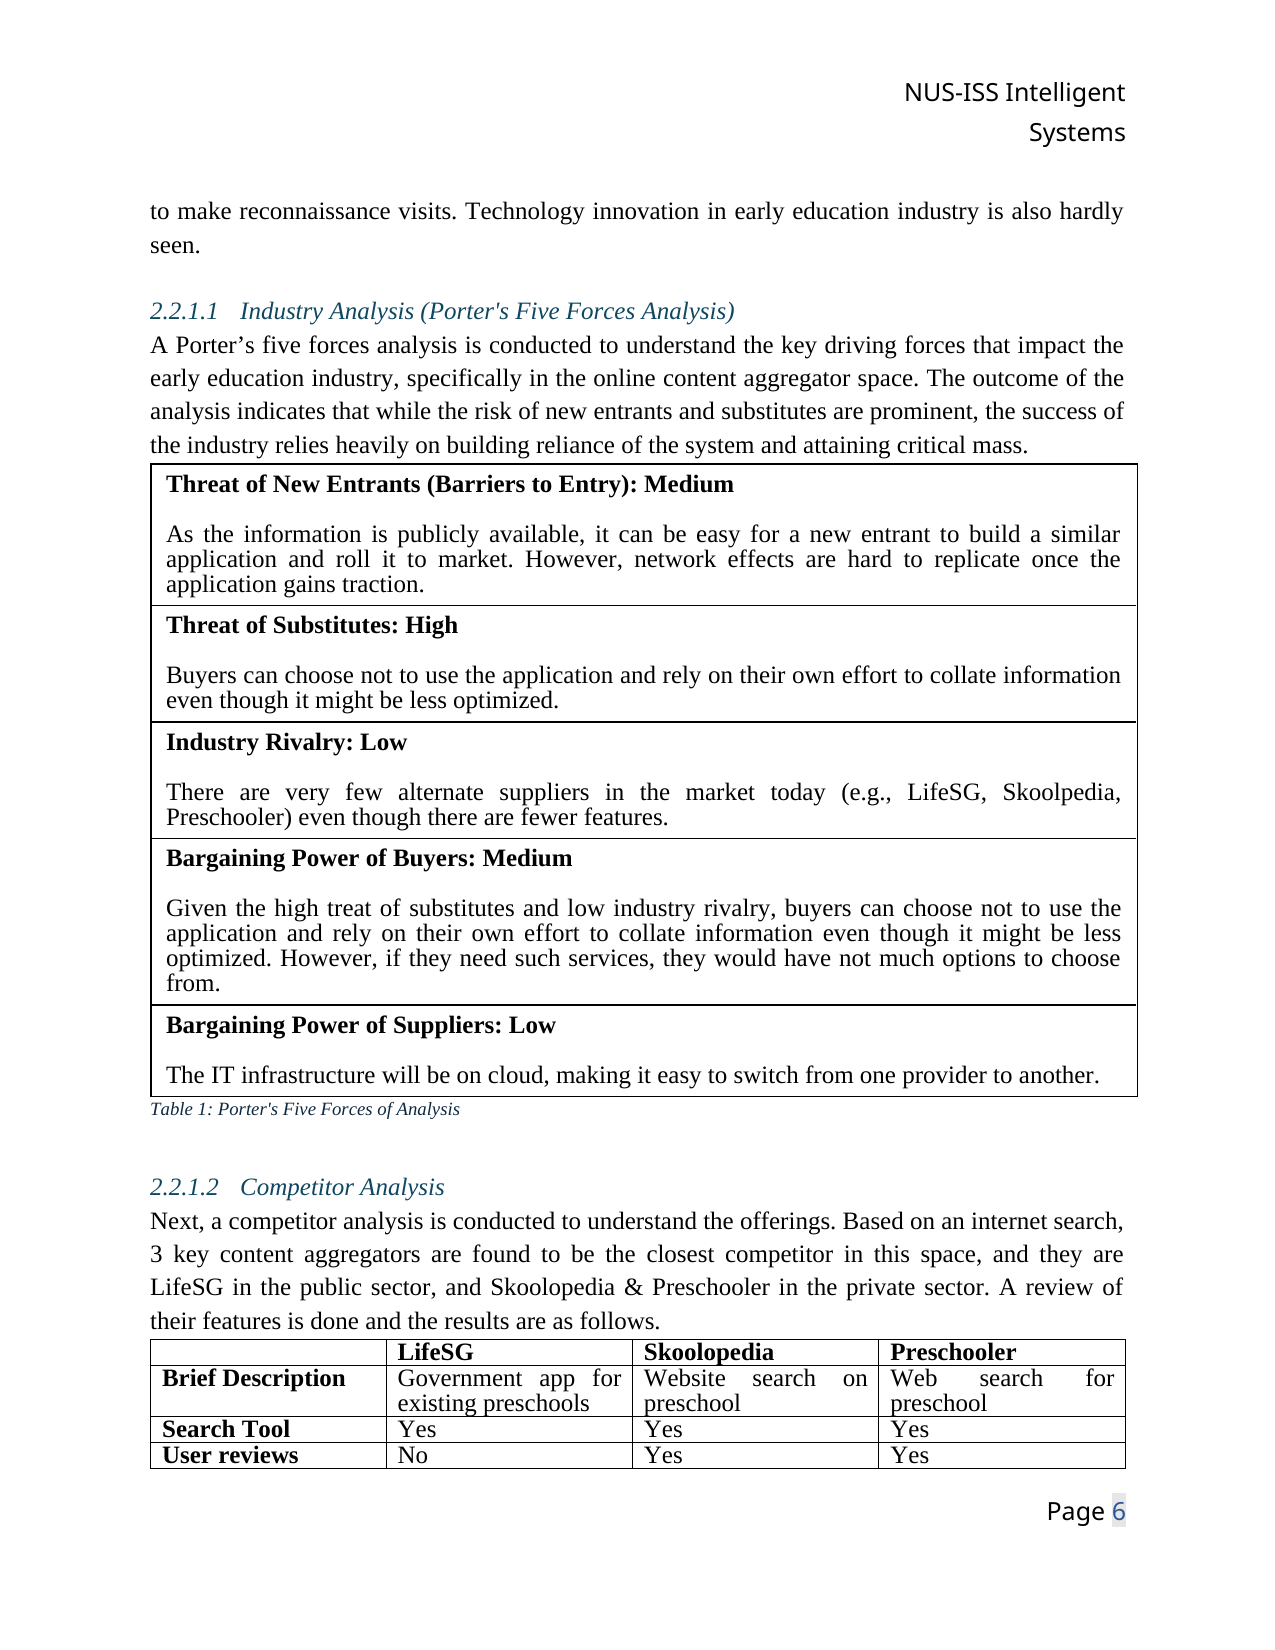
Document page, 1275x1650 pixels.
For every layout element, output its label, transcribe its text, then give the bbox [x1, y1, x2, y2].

table_cell Yes [879, 1417, 1125, 1442]
subtitle Competitor Analysis [150, 1172, 1125, 1201]
table_cell Yes [387, 1417, 632, 1442]
text Next, a competitor analysis is conducted to understand the offerings. Based on an internet search, 3 key content aggregators are found to be the closest competitor in this space, and they are LifeSG in the public sector, and Skoolopedia & Preschooler in the private sector. A review of their features is done and the results are as follows. [150, 1206, 1125, 1334]
subtitle Industry Analysis (Porter's Five Forces Analysis) [150, 296, 1125, 325]
text Table 1: Porter's Five Forces of Analysis [150, 1097, 1125, 1119]
table_header LifeSG [387, 1340, 632, 1365]
table_cell Bargaining Power of Buyers: Medium Given the high treat of substitutes and low industry rivalry, buyers can choose not to use the application and rely on their own effort to collate information even though it might be less optimized. However, if they need such services, they would have not much options to choose from. [152, 838, 1137, 1004]
table_cell No [387, 1443, 632, 1468]
table_header Threat of New Entrants (Barriers to Entry): Medium As the information is publicly available, it can be easy for a new entrant to build a similar application and roll it to market. However, network effects are hard to replicate once the application gains traction. [152, 465, 1137, 604]
table_cell Yes [633, 1417, 878, 1442]
table_cell Search Tool [151, 1417, 386, 1442]
table_cell Bargaining Power of Suppliers: Low The IT infrastructure will be on cloud, making it easy to switch from one provider to another. [152, 1004, 1137, 1096]
table_cell Threat of Substitutes: High Buyers can choose not to use the application and rely on their own effort to collate information even though it might be less optimized. [152, 605, 1137, 721]
table_header Preschooler [879, 1340, 1125, 1365]
table_cell Yes [879, 1443, 1125, 1468]
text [150, 196, 1125, 258]
table_header Skoolopedia [633, 1340, 878, 1365]
table_cell User reviews [151, 1443, 386, 1468]
table_cell Website search on preschool [633, 1366, 878, 1416]
table_cell Web search for preschool [879, 1366, 1125, 1416]
table_cell Brief Description [151, 1366, 386, 1416]
table_header [151, 1340, 386, 1365]
table_cell Government app for existing preschools [387, 1366, 632, 1416]
table_cell Industry Rivalry: Low There are very few alternate suppliers in the market today (e.g., LifeSG, Skoolpedia, Preschooler) even though there are fewer features. [152, 721, 1137, 838]
text A Porter’s five forces analysis is conducted to understand the key driving forces that impact the early education industry, specifically in the online content aggregator space. The outcome of the analysis indicates that while the risk of new entrants and substitutes are prominent, the success of the industry relies heavily on building reliance of the system and attaining critical mass. [150, 330, 1125, 458]
table_cell Yes [633, 1443, 878, 1468]
